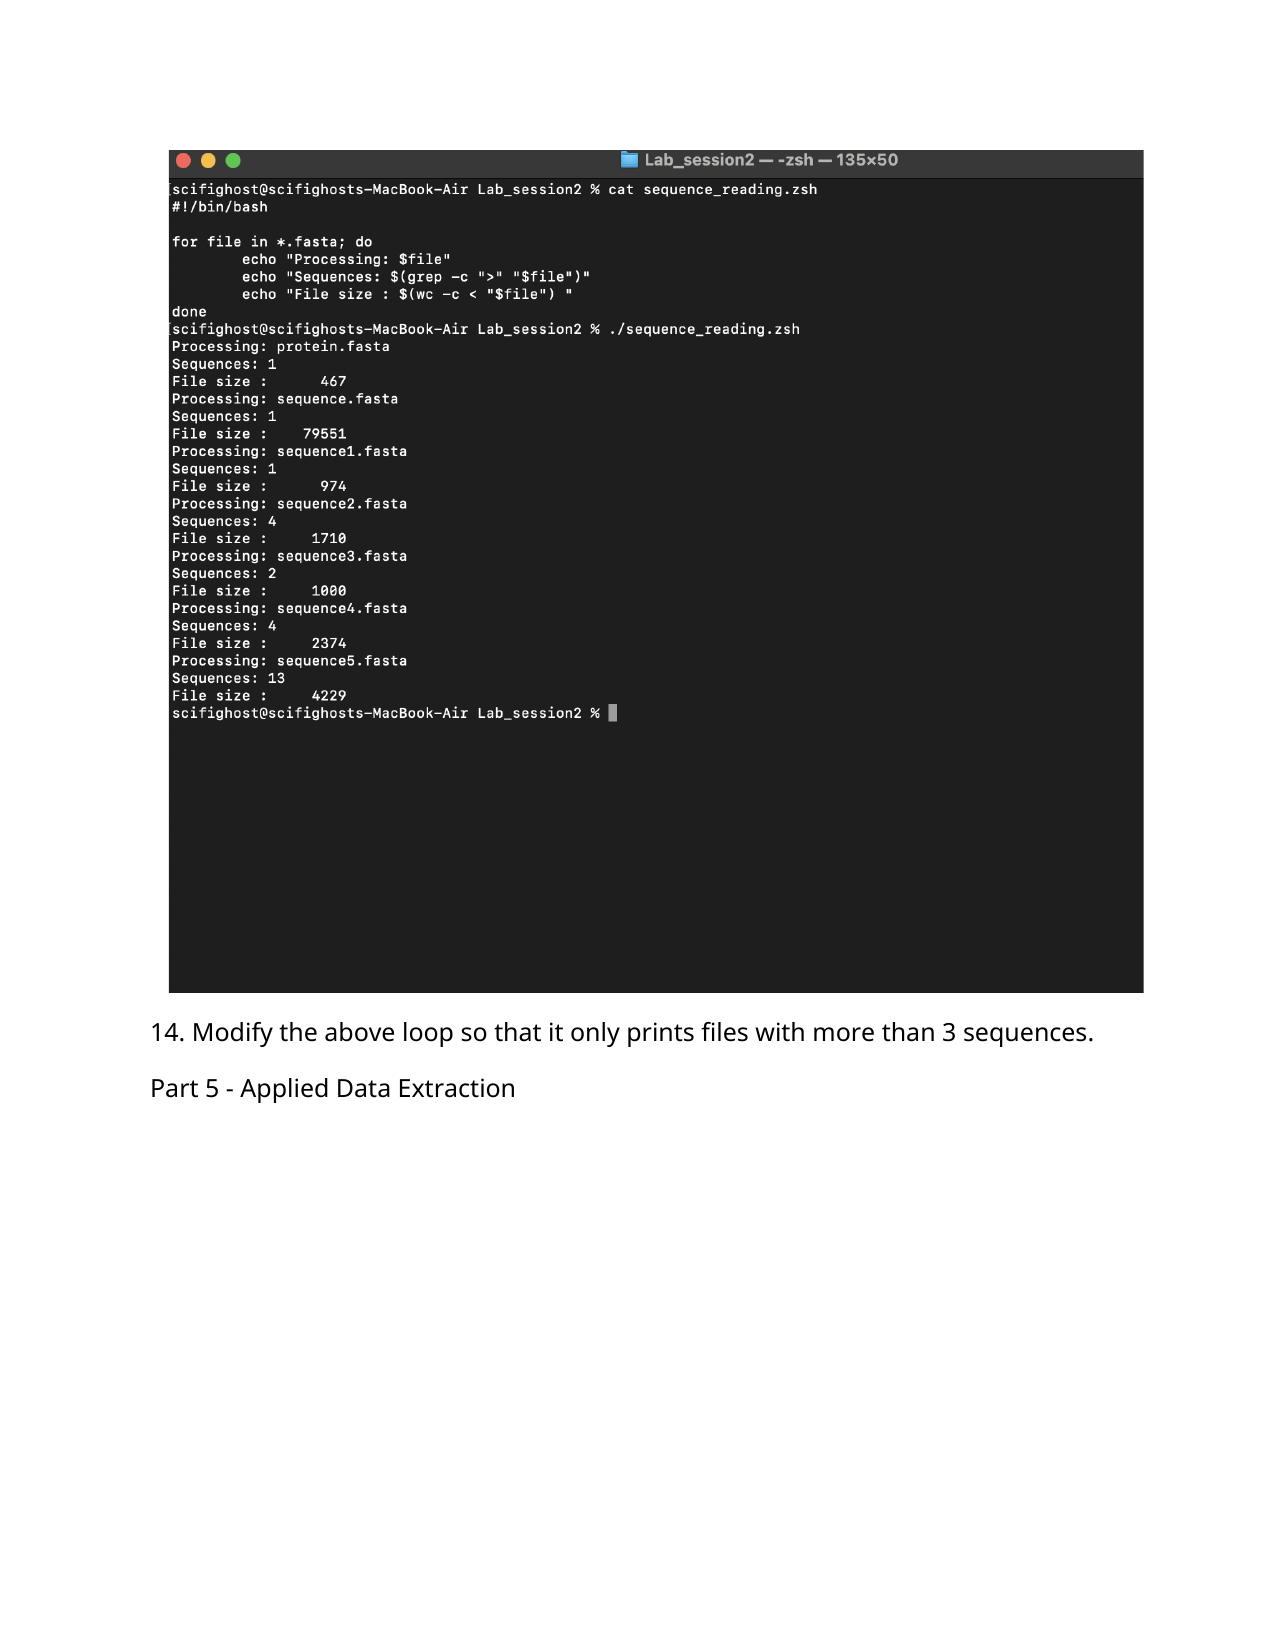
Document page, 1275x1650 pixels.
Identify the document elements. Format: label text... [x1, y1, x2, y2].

text 14. Modify the above loop so that it only prints files with more than 3 sequences. [150, 1014, 1125, 1048]
text Part 5 - Applied Data Extraction [150, 1070, 1125, 1104]
